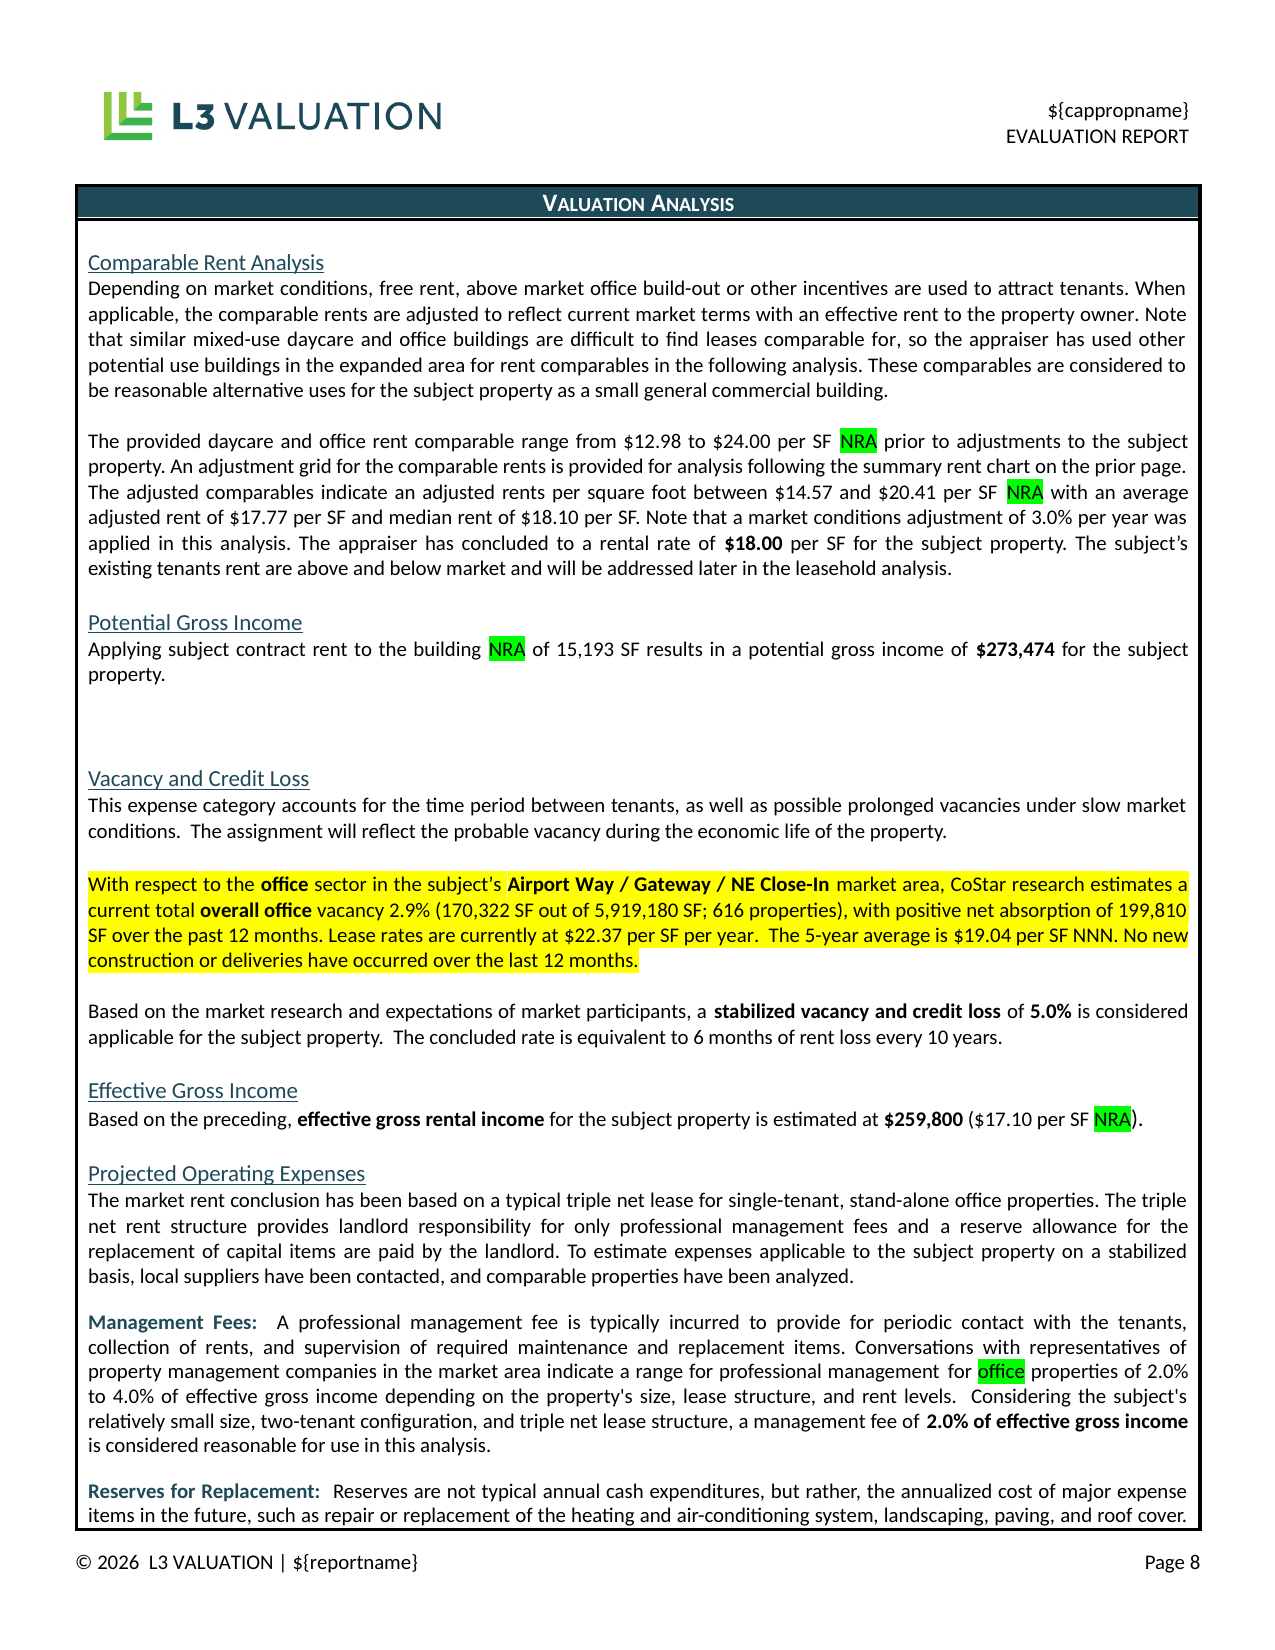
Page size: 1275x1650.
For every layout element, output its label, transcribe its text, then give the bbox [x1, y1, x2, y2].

picture [88, 75, 455, 156]
table_header Valuation Analysis [78, 187, 1198, 217]
